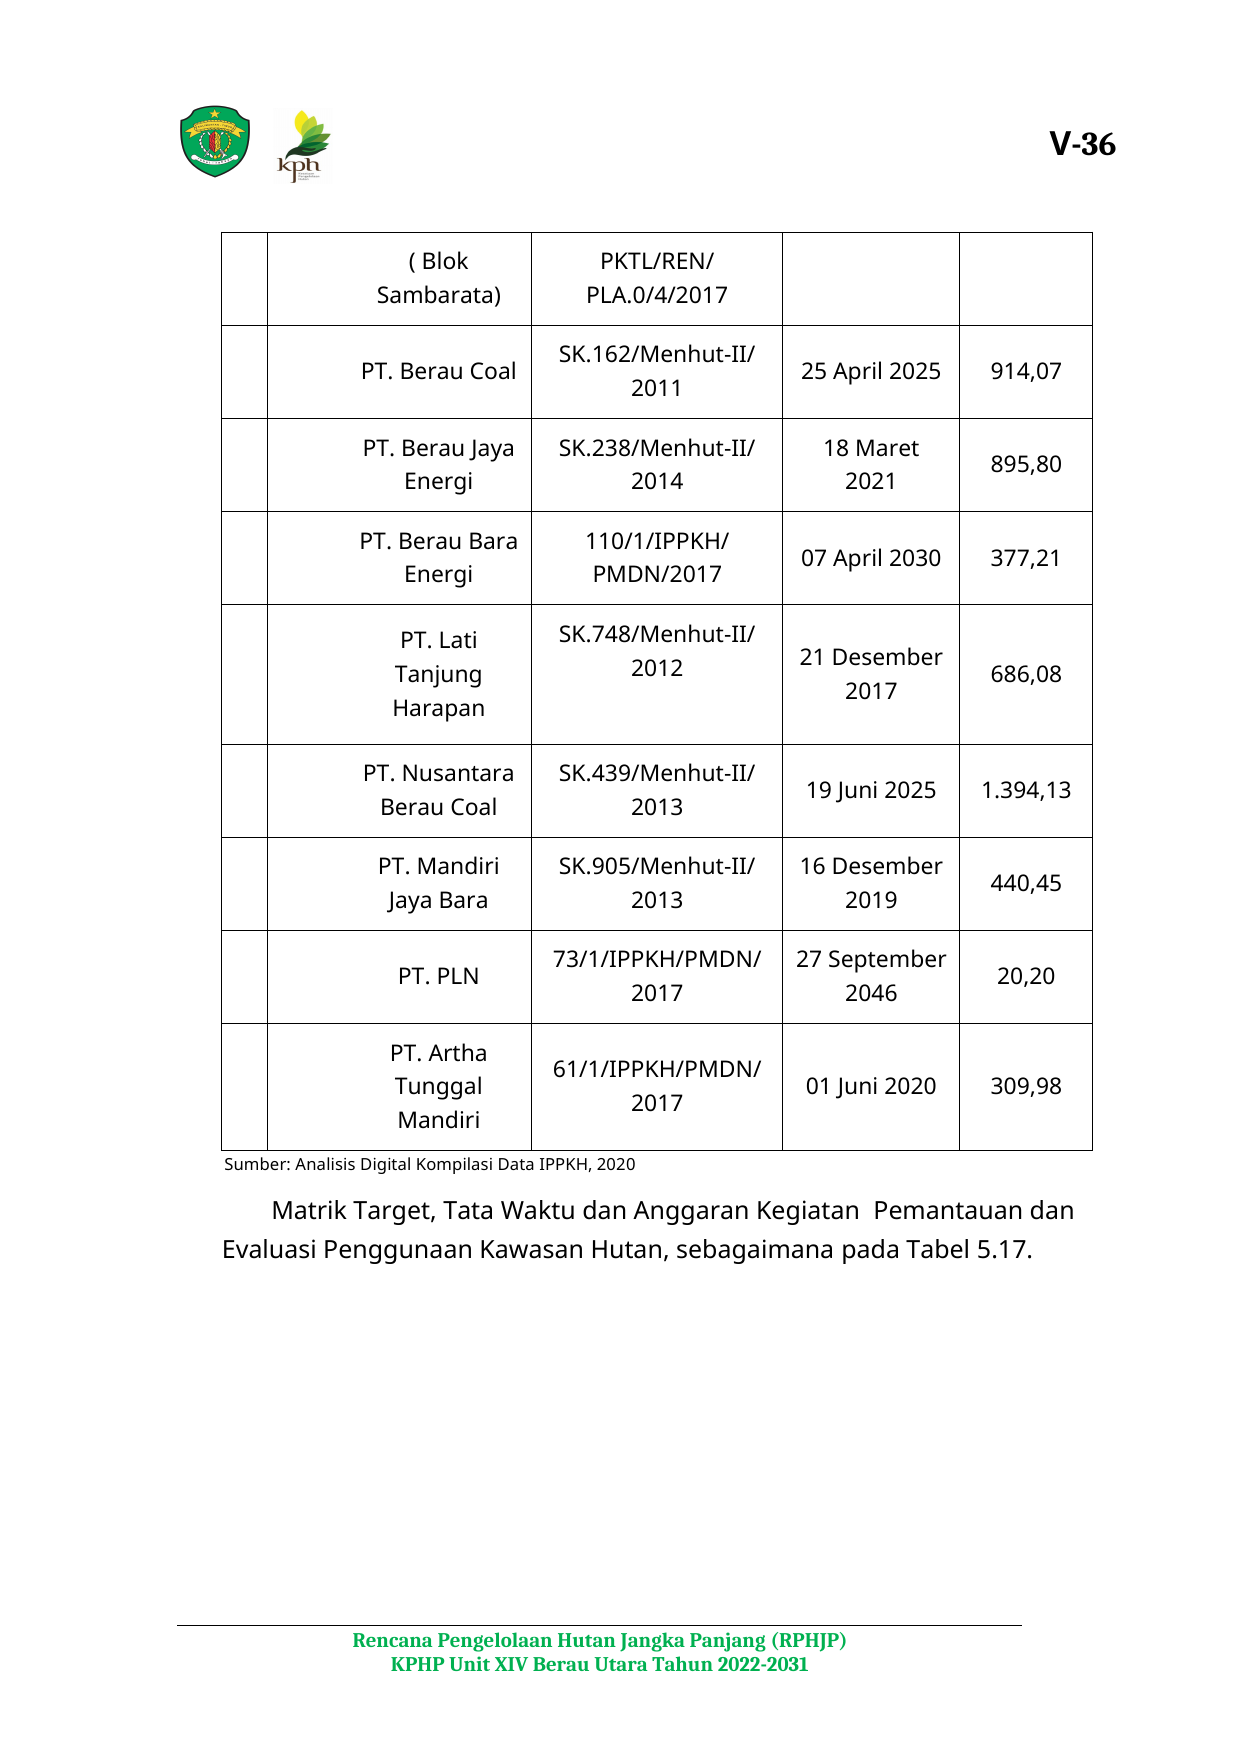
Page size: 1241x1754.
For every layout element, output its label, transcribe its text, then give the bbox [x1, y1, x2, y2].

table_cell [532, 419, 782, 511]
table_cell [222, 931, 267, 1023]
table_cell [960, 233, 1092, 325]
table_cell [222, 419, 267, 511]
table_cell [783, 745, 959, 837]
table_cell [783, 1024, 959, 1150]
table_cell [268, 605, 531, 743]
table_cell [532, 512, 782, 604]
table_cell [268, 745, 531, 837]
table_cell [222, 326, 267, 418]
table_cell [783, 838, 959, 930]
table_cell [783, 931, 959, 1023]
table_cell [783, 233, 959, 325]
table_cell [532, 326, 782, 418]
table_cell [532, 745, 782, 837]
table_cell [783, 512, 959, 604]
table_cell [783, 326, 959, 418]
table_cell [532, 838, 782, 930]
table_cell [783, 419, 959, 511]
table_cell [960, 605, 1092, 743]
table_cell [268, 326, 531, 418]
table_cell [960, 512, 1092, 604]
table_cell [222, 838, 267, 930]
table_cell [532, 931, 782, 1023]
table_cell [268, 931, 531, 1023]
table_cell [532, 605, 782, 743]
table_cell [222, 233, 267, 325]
picture [177, 103, 253, 179]
text Sumber: Analisis Digital Kompilasi Data IPPKH, 2020 [224, 1151, 1096, 1176]
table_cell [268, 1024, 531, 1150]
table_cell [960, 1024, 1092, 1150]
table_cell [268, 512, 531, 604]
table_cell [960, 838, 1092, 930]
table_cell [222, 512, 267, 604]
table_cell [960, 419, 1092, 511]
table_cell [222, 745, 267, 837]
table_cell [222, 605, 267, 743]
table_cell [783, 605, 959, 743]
picture [273, 108, 334, 184]
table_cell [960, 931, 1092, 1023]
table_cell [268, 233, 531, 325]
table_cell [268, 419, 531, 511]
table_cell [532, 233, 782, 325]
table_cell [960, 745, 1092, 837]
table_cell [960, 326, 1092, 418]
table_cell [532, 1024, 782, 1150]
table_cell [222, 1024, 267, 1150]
list Matrik Target, Tata Waktu dan Anggaran Kegiatan Pemantauan dan Evaluasi Penggunaan Kawasan Hutan, sebagaimana pada Tabel 5.17. [222, 1192, 1093, 1266]
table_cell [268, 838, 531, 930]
